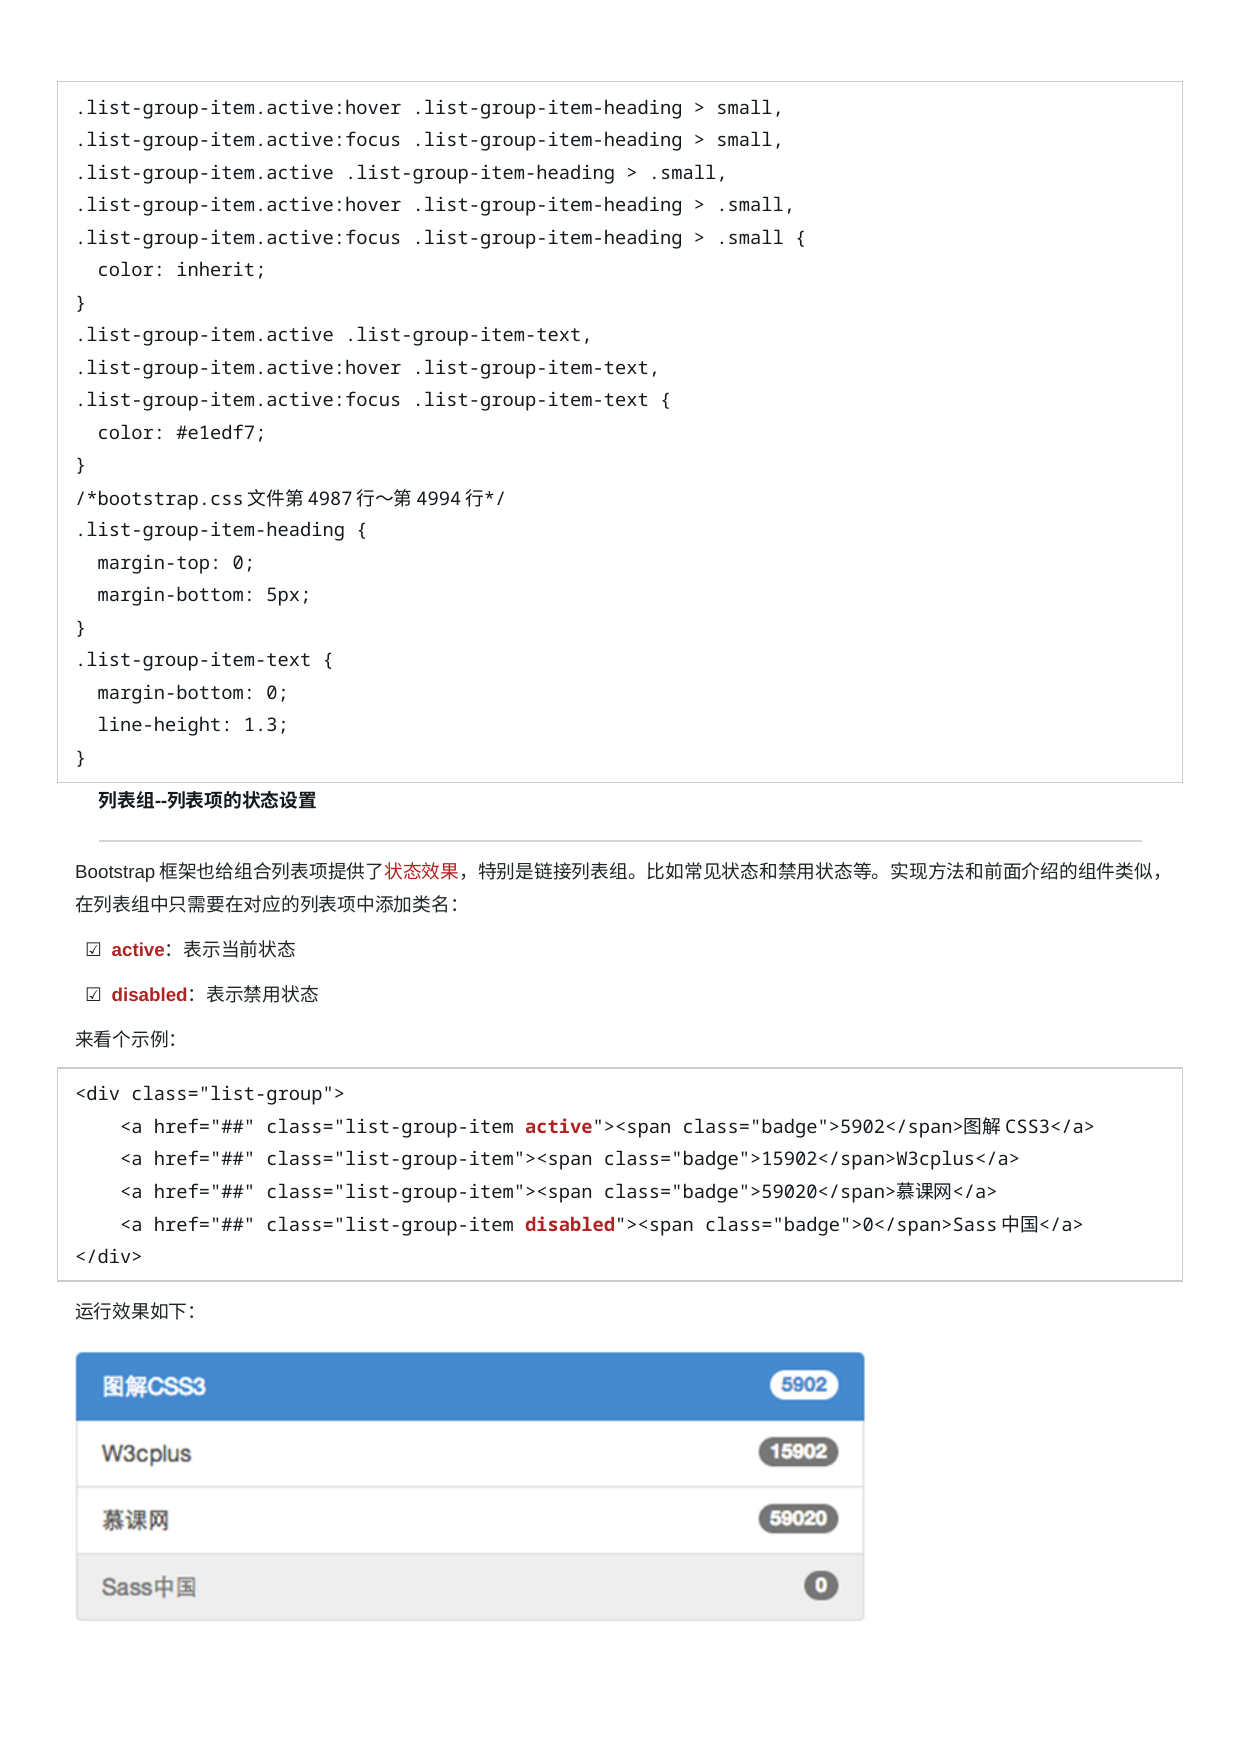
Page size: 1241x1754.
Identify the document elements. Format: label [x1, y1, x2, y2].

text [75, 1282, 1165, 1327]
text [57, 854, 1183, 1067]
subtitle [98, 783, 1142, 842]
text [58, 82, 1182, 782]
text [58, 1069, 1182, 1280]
picture [75, 1351, 866, 1621]
